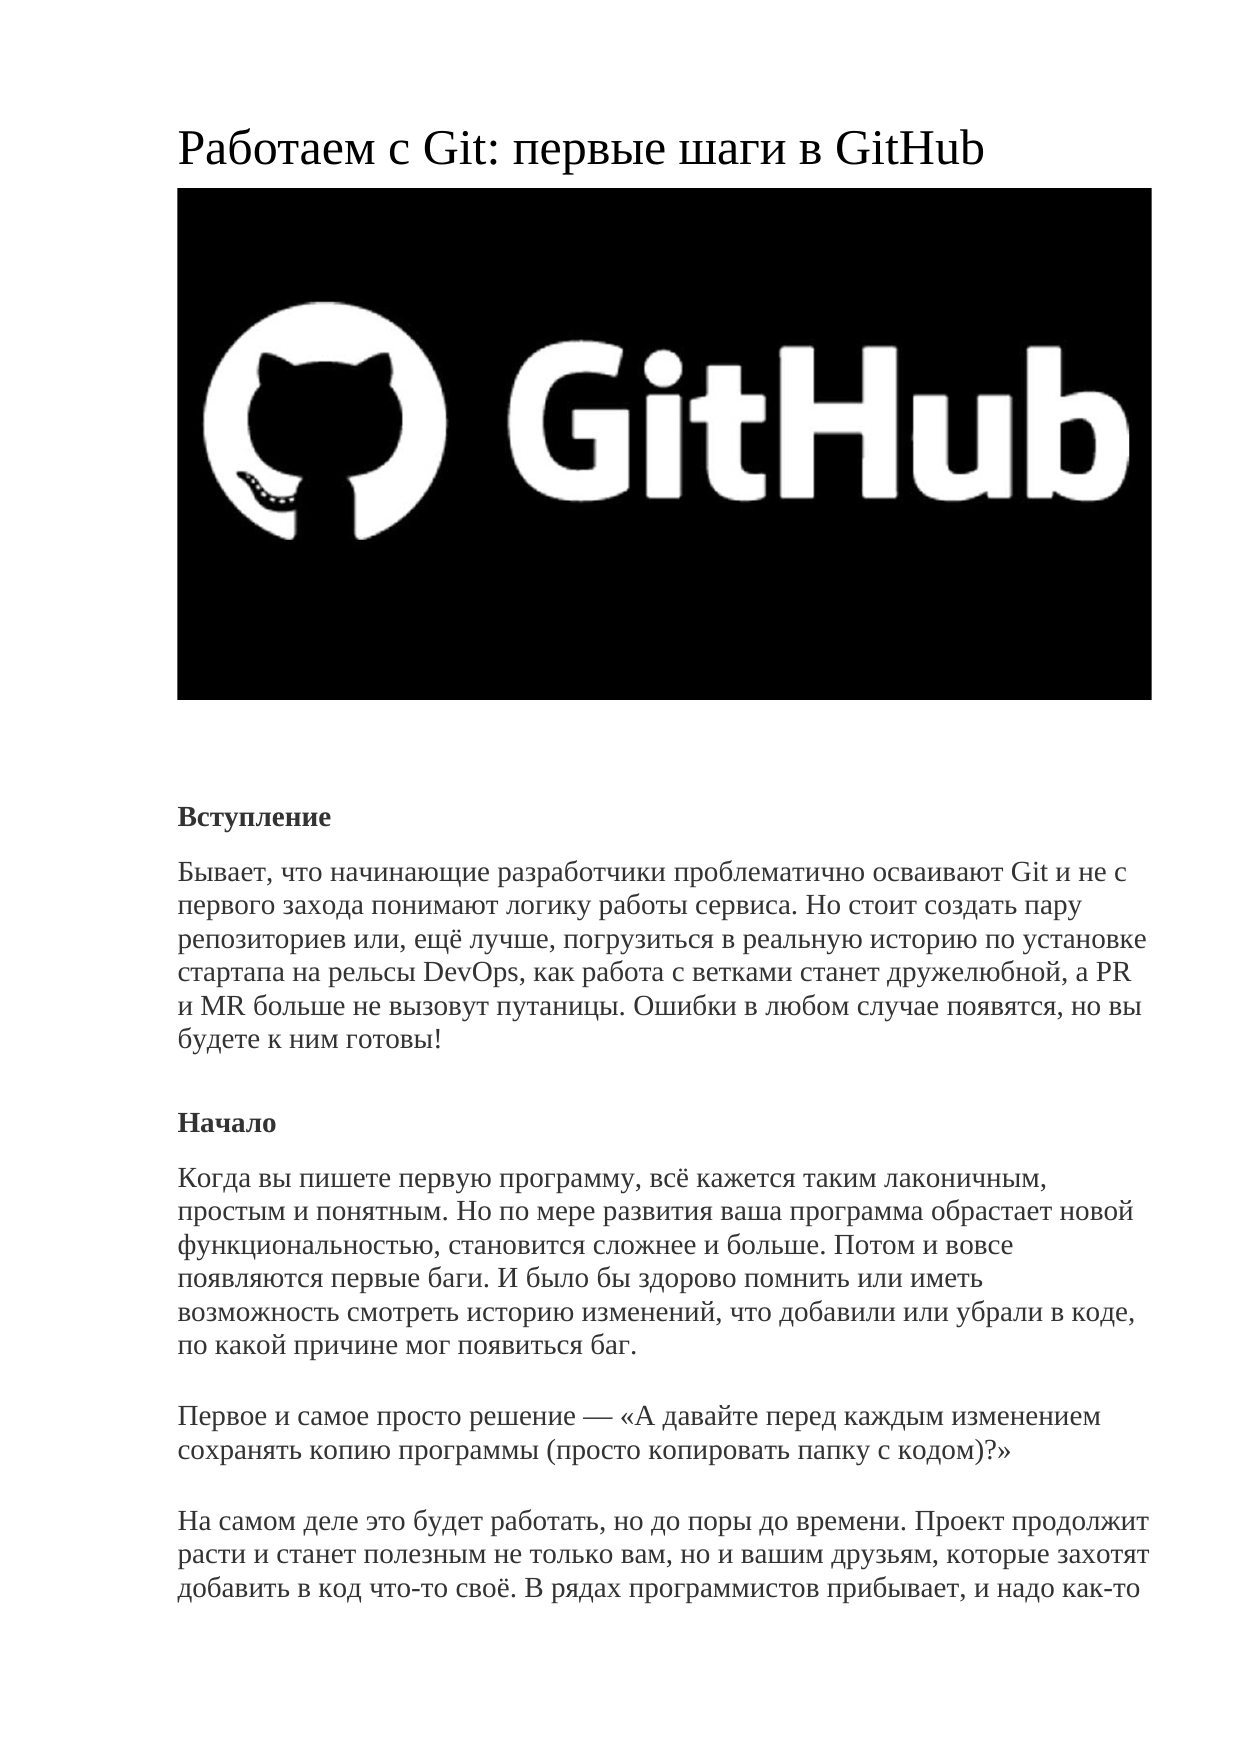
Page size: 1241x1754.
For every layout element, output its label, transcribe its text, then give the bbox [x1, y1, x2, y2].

text Первое и самое просто решение — «А давайте перед каждым изменением сохранять копию программы (просто копировать папку с кодом)?» [177, 1398, 1152, 1466]
subtitle Вступление [177, 799, 1152, 832]
text Бывает, что начинающие разработчики проблематично осваивают Git и не с первого захода понимают логику работы сервиса. Но стоит создать пару репозиториев или, ещё лучше, погрузиться в реальную историю по установке стартапа на рельсы DevOps, как работа с ветками станет дружелюбной, а PR и MR больше не вызовут путаницы. Ошибки в любом случае появятся, но вы будете к ним готовы! [177, 854, 1152, 1055]
text Когда вы пишете первую программу, всё кажется таким лаконичным, простым и понятным. Но по мере развития ваша программа обрастает новой функциональностью, становится сложнее и больше. Потом и вовсе появляются первые баги. И было бы здорово помнить или иметь возможность смотреть историю изменений, что добавили или убрали в коде, по какой причине мог появиться баг. [177, 1160, 1152, 1361]
text Работаем с Git: первые шаги в GitHub [177, 118, 1152, 176]
subtitle Начало [177, 1105, 1152, 1138]
picture [177, 188, 1152, 700]
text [177, 1503, 1152, 1604]
